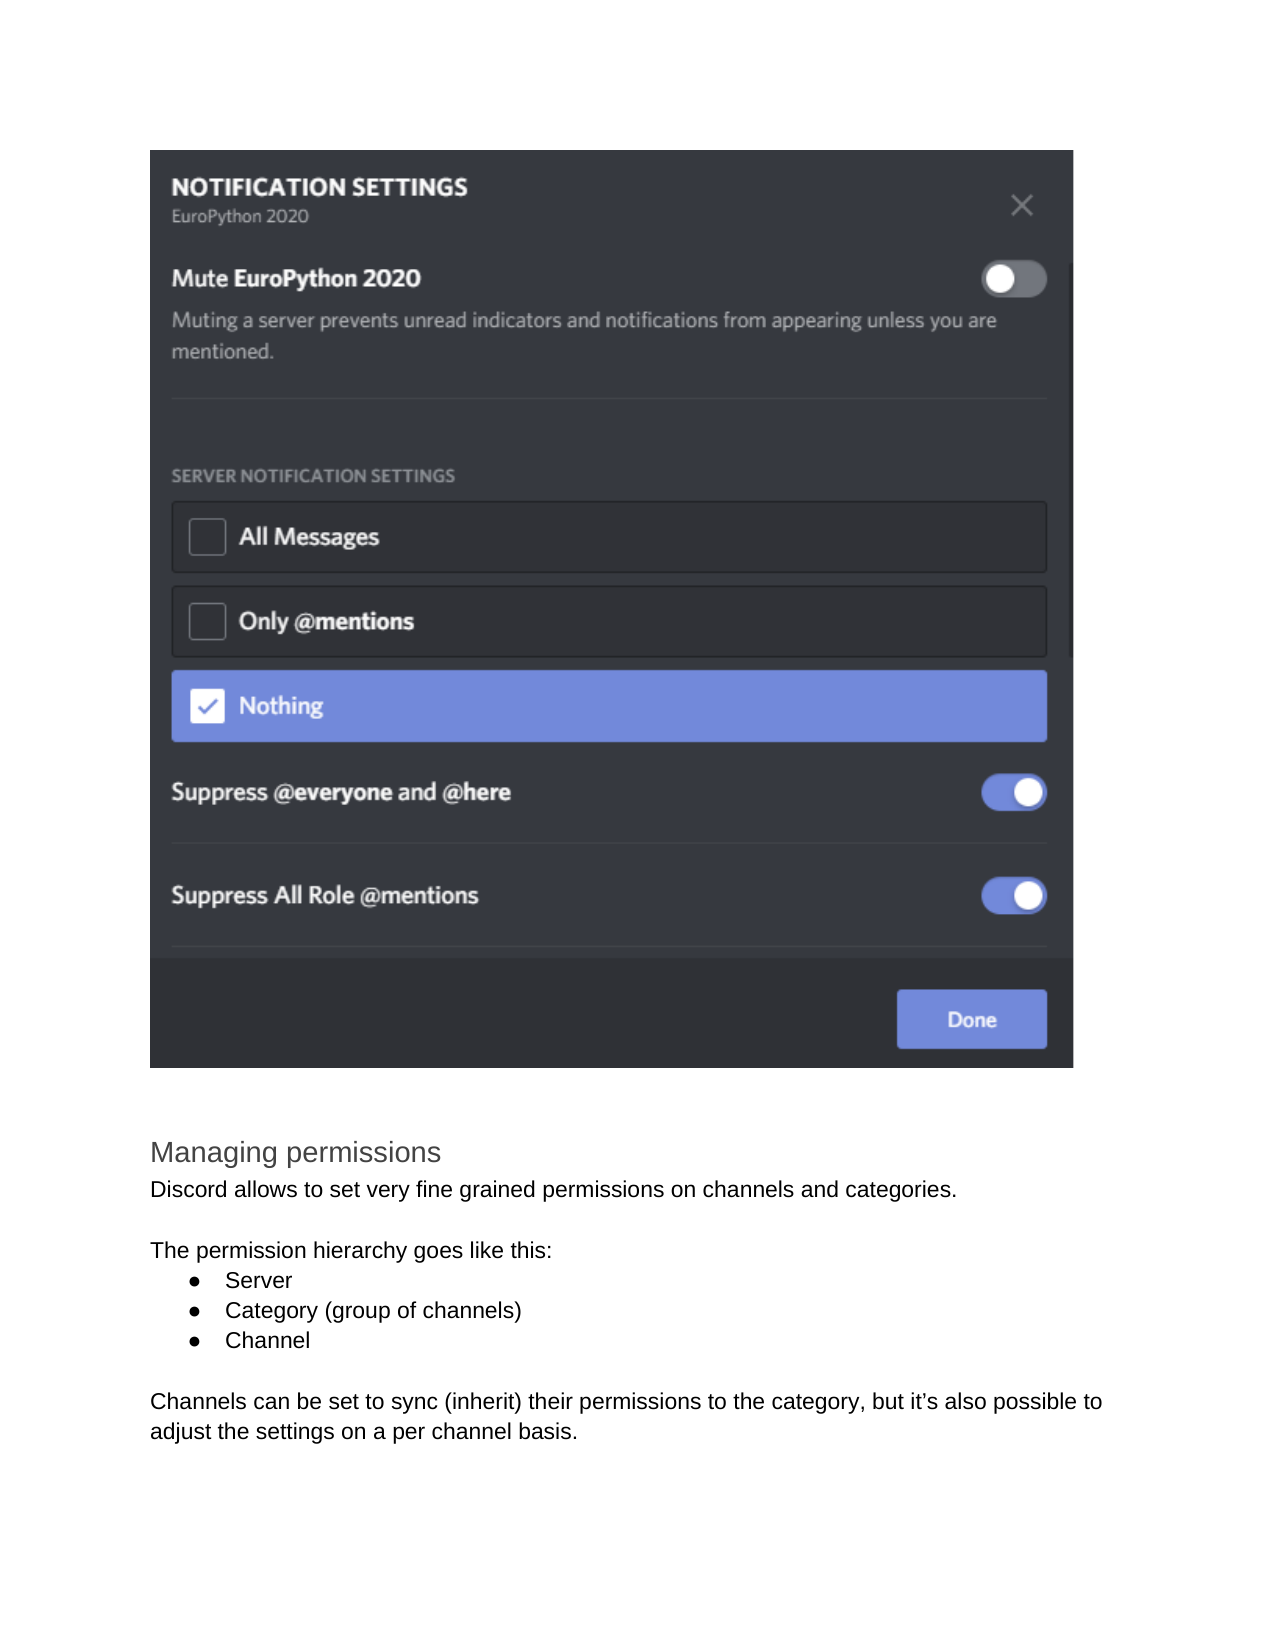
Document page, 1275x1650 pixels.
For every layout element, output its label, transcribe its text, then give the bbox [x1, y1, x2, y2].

subtitle Managing permissions [150, 1134, 1125, 1168]
picture [150, 150, 1074, 1068]
list Category (group of channels) [187, 1297, 1125, 1324]
list Channel [187, 1327, 1125, 1354]
text Discord allows to set very fine grained permissions on channels and categories. [150, 1176, 1125, 1203]
list Server [187, 1267, 1125, 1293]
text The permission hierarchy goes like this: [150, 1237, 1125, 1263]
text Channels can be set to sync (inherit) their permissions to the category, but it’s also possible to adjust the settings on a per channel basis. [150, 1388, 1125, 1444]
